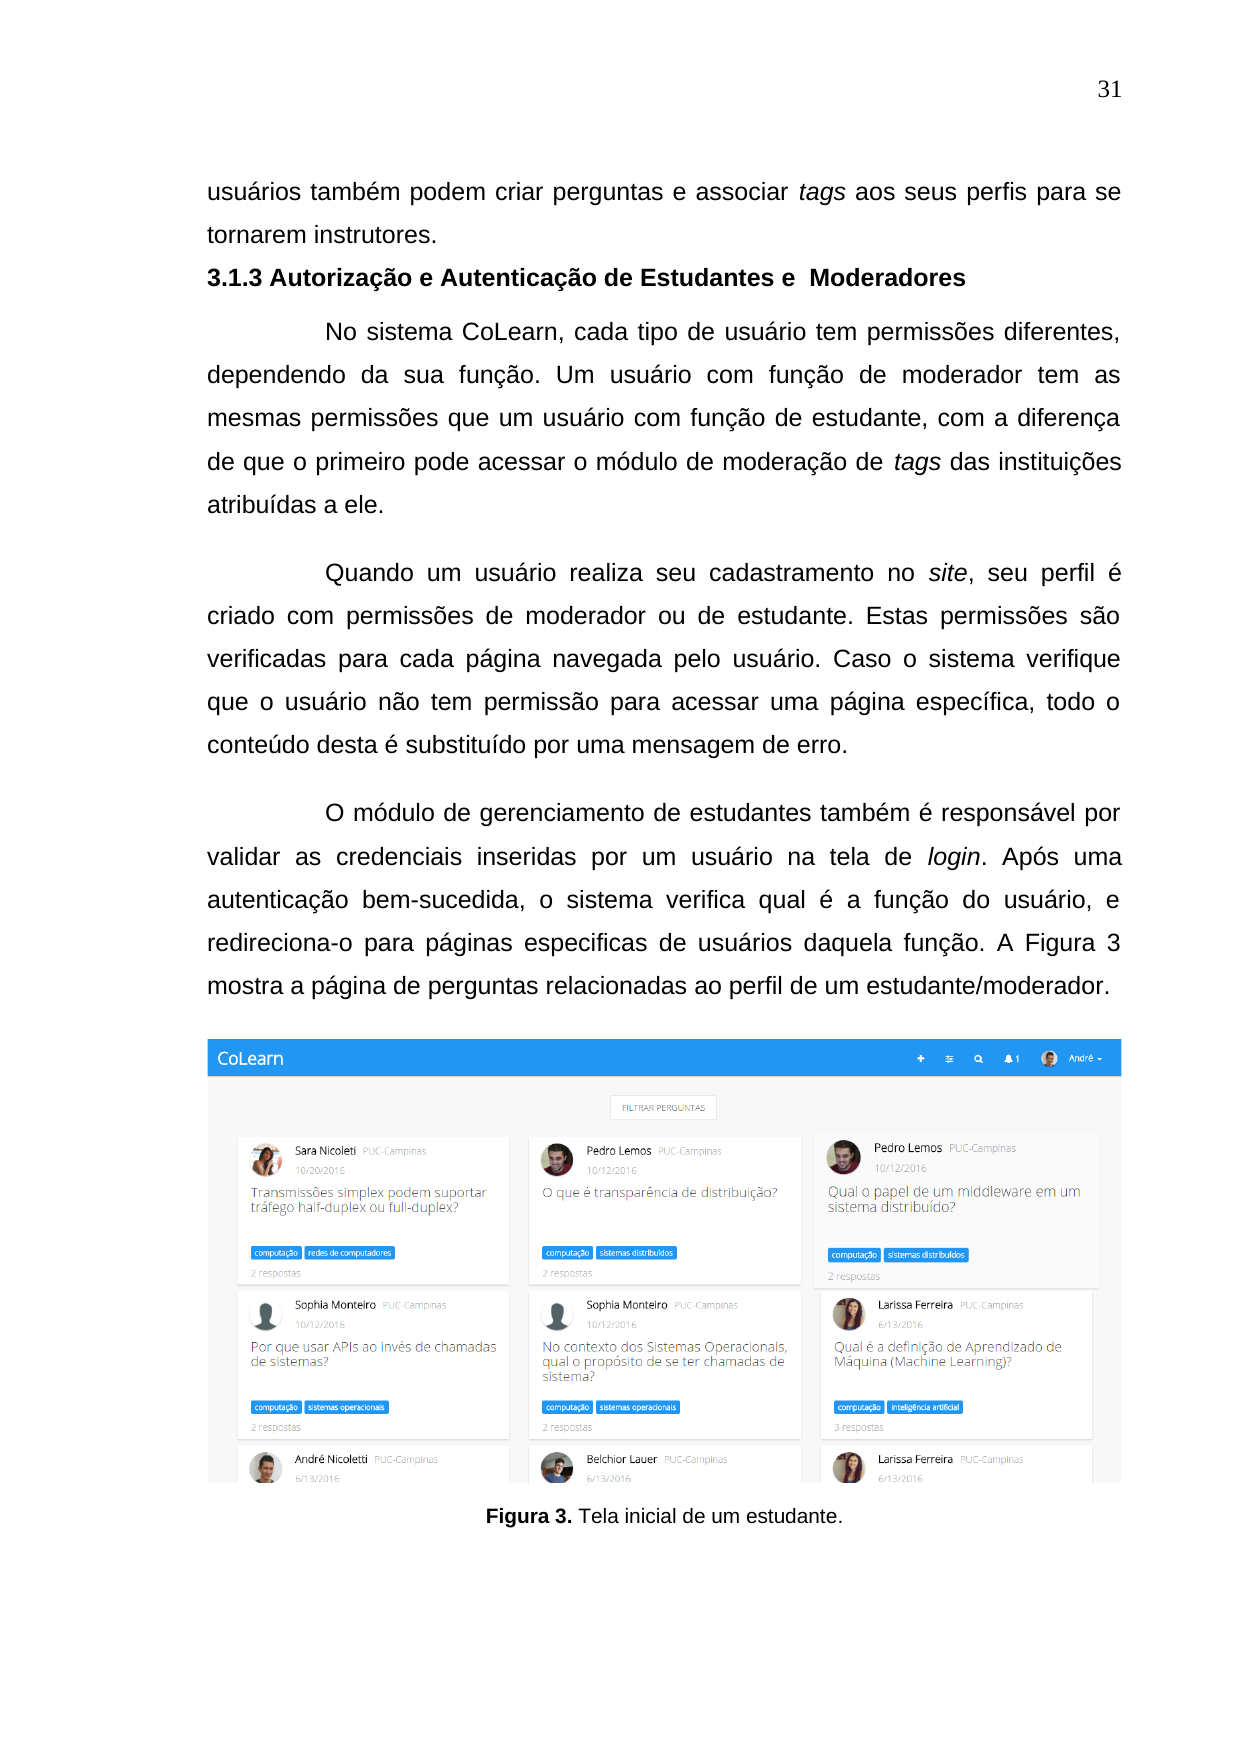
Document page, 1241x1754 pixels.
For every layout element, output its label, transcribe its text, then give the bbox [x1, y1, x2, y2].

text O módulo de gerenciamento de estudantes também é responsável por validar as credenciais inseridas por um usuário na tela de login. Após uma autenticação bem-sucedida, o sistema verifica qual é a função do usuário, e redireciona-o para páginas especificas de usuários daquela função. A Figura 3 mostra a página de perguntas relacionadas ao perfil de um estudante/moderador. [207, 798, 1122, 1000]
picture [207, 1039, 1122, 1483]
text Quando um usuário realiza seu cadastramento no site, seu perfil é criado com permissões de moderador ou de estudante. Estas permissões são verificadas para cada página navegada pelo usuário. Caso o sistema verifique que o usuário não tem permissão para acessar uma página específica, todo o conteúdo desta é substituído por uma mensagem de erro. [207, 558, 1122, 759]
text No sistema CoLearn, cada tipo de usuário tem permissões diferentes, dependendo da sua função. Um usuário com função de moderador tem as mesmas permissões que um usuário com função de estudante, com a diferença de que o primeiro pode acessar o módulo de moderação de tags das instituições atribuídas a ele. [207, 317, 1122, 518]
text 3.1.3 Autorização e Autenticação de Estudantes e Moderadores [207, 263, 1122, 292]
text Tela inicial de um estudante. [207, 1503, 1122, 1527]
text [207, 177, 1122, 249]
